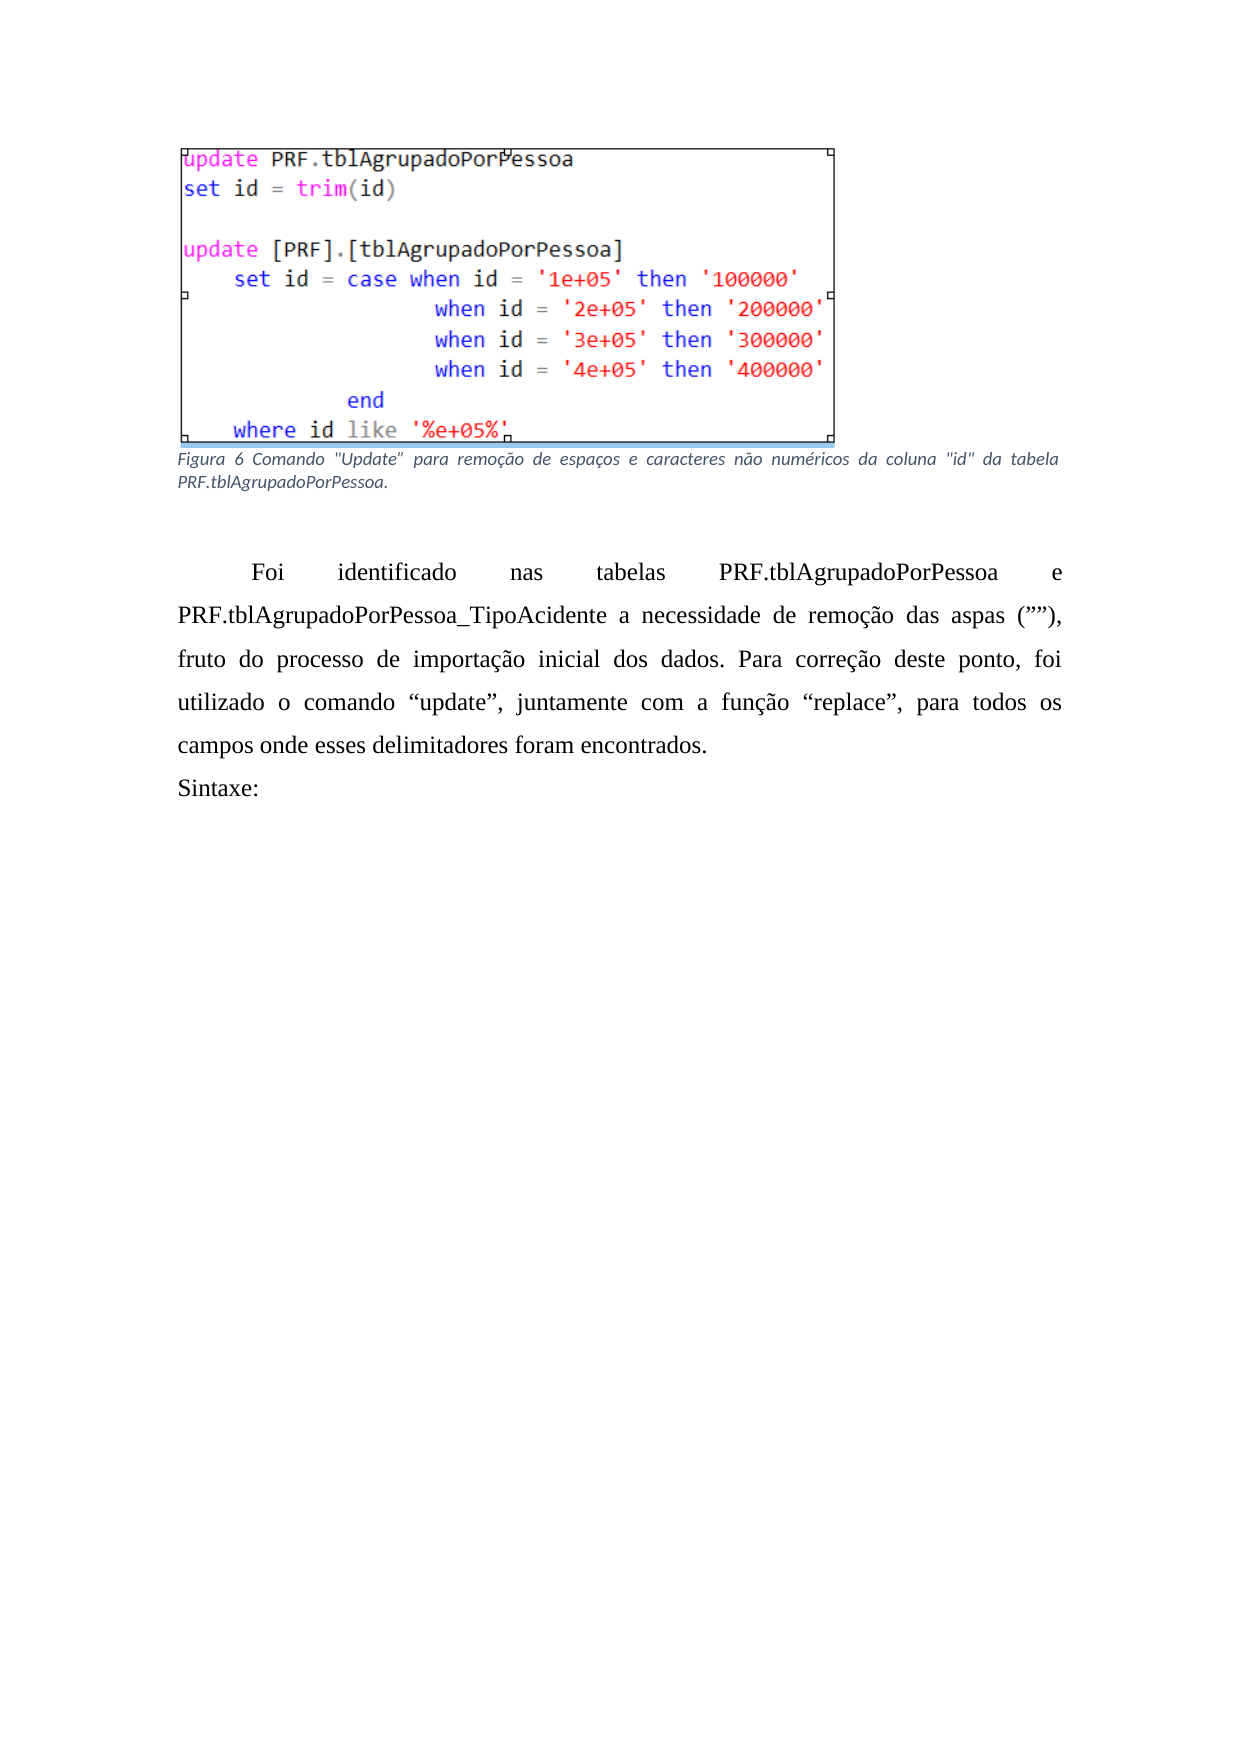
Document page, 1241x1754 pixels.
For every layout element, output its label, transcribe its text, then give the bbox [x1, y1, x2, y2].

text Foi identificado nas tabelas PRF.tblAgrupadoPorPessoa e PRF.tblAgrupadoPorPessoa_TipoAcidente a necessidade de remoção das aspas (””), fruto do processo de importação inicial dos dados. Para correção deste ponto, foi utilizado o comando “update”, juntamente com a função “replace”, para todos os campos onde esses delimitadores foram encontrados. [177, 557, 1063, 759]
picture [177, 147, 840, 448]
text Sintaxe: [177, 773, 1063, 802]
text Figura 6 Comando "Update” para remoção de espaços e caracteres não numéricos da coluna "id" da tabela PRF.tblAgrupadoPorPessoa. [177, 448, 1063, 493]
